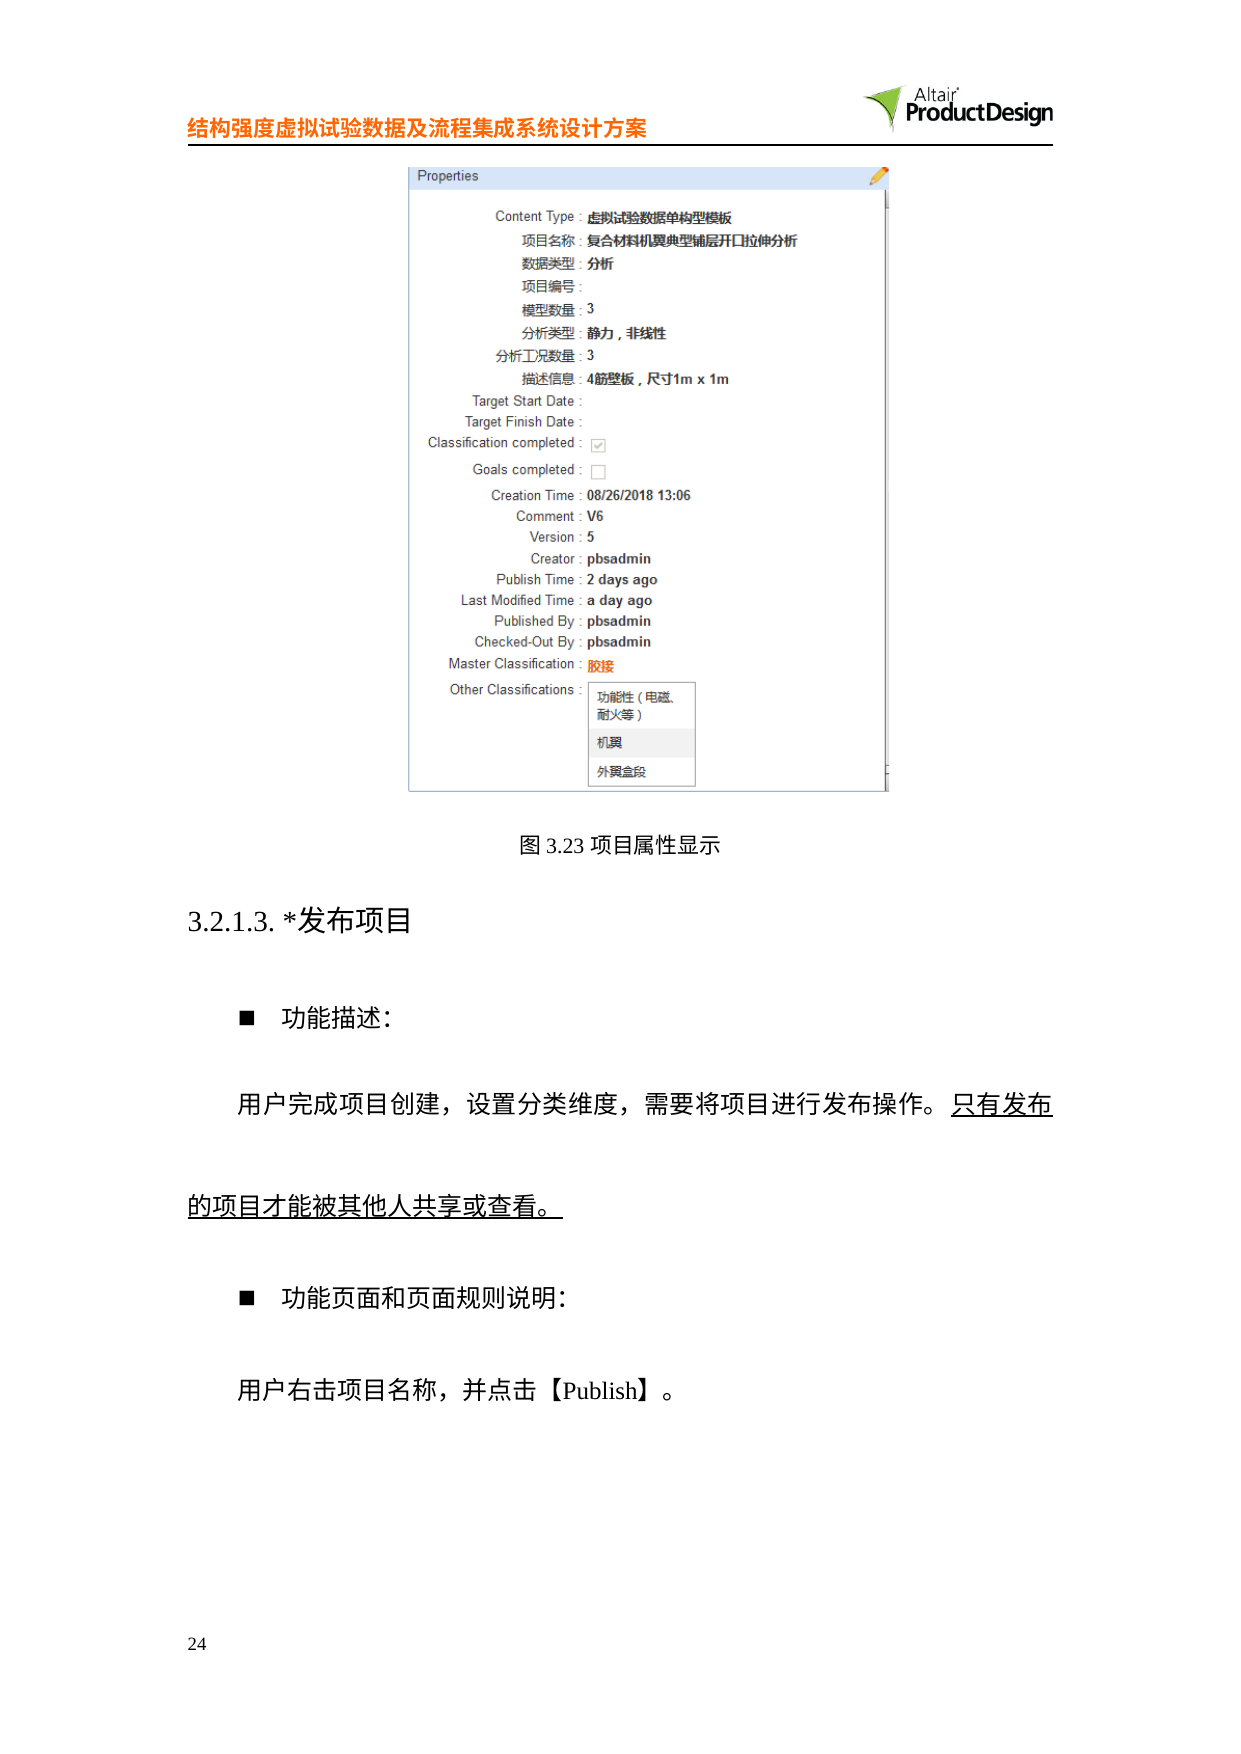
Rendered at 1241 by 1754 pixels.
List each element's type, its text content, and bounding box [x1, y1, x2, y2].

picture [401, 167, 890, 795]
list 功能描述： [237, 982, 1053, 1050]
picture [862, 76, 1053, 137]
text 用户右击项目名称，并点击【Publish】。 [187, 1355, 1053, 1423]
list 功能页面和页面规则说明： [237, 1263, 1053, 1331]
text 用户完成项目创建，设置分类维度，需要将项目进行发布操作。只有发布的项目才能被其他人共享或查看。 [187, 1068, 1053, 1238]
subtitle *发布项目 [187, 885, 1053, 953]
